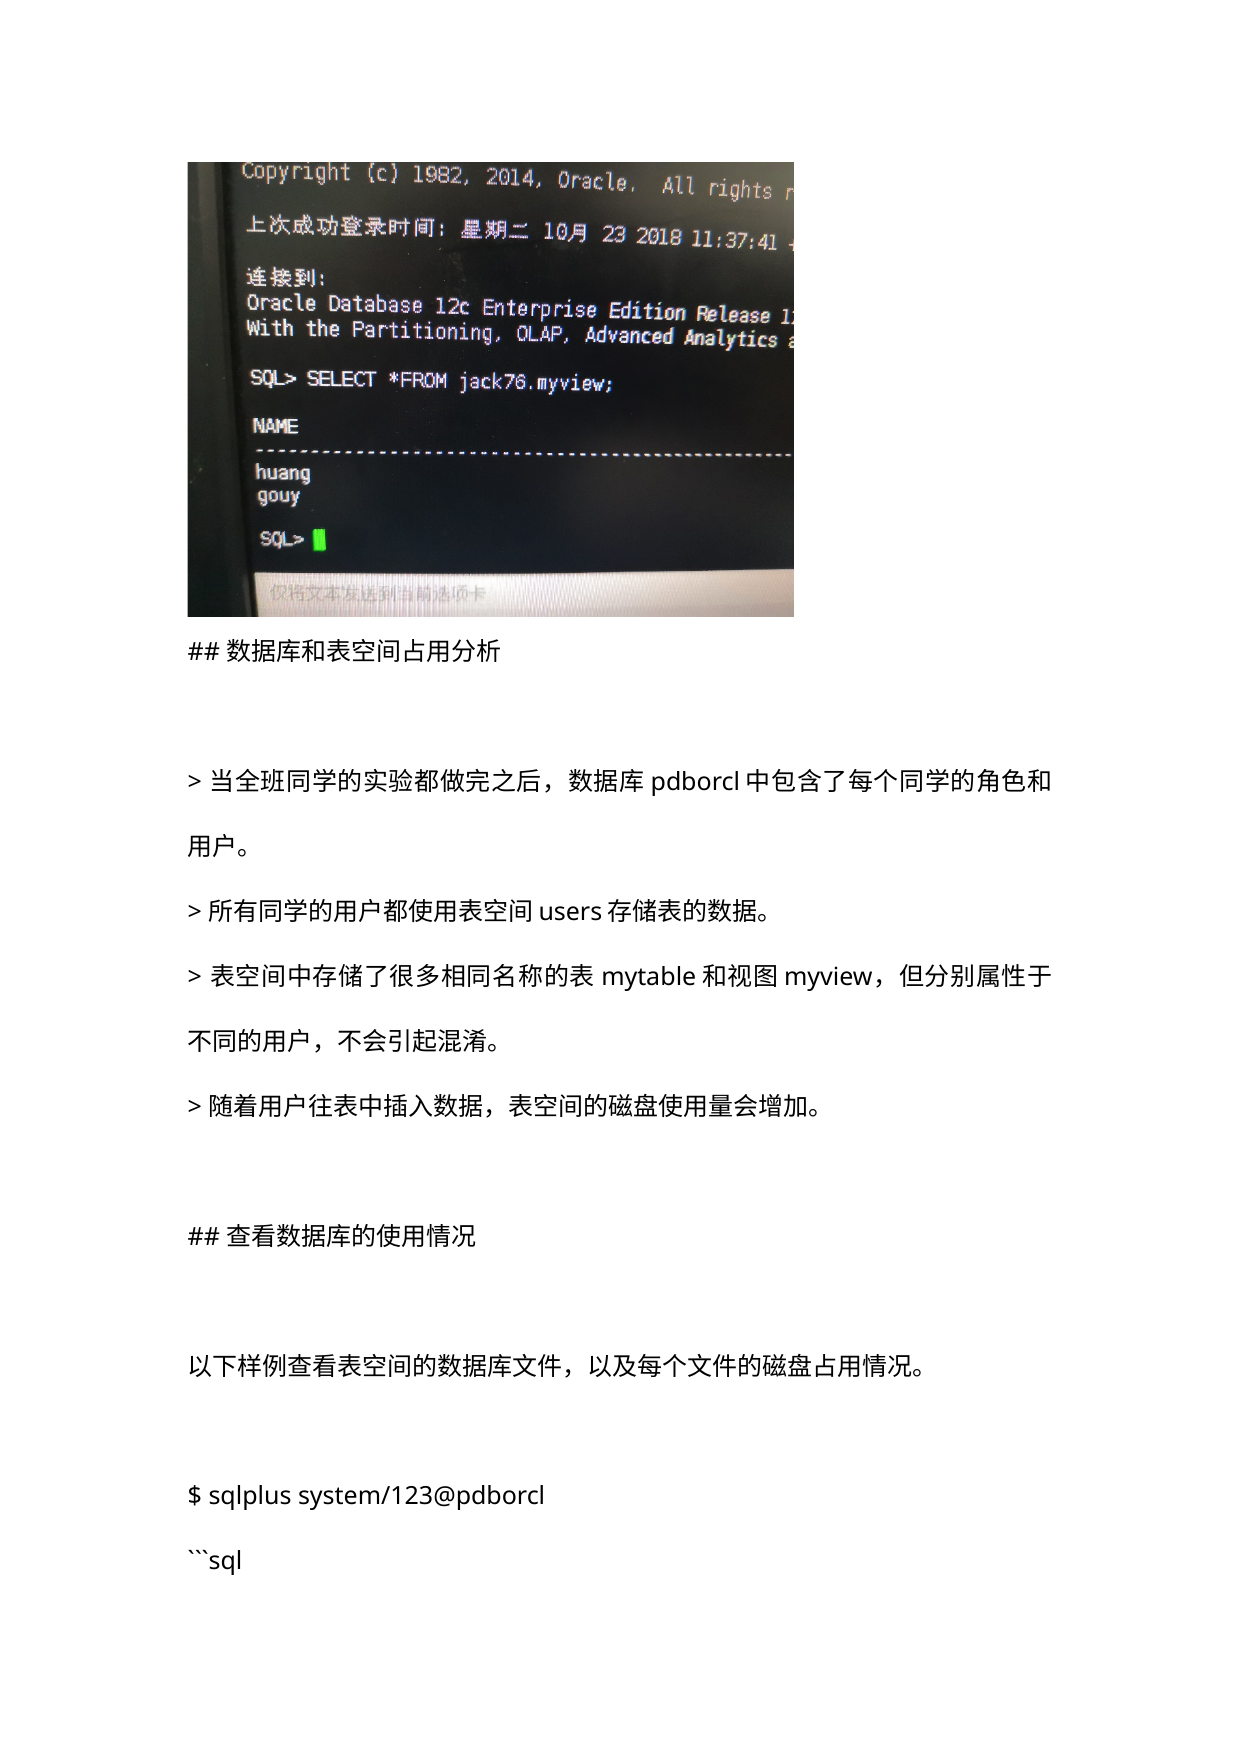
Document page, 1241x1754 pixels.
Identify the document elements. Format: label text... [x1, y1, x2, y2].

text ```sql [187, 1527, 1053, 1592]
text $ sqlplus system/123@pdborcl [187, 1462, 1053, 1527]
picture [187, 162, 794, 617]
text > 所有同学的用户都使用表空间users存储表的数据。 [187, 877, 1053, 942]
text ## 查看数据库的使用情况 [187, 1202, 1053, 1267]
text ## 数据库和表空间占用分析 [187, 617, 1053, 682]
text 以下样例查看表空间的数据库文件，以及每个文件的磁盘占用情况。 [187, 1332, 1053, 1397]
text > 当全班同学的实验都做完之后，数据库pdborcl中包含了每个同学的角色和用户。 [187, 747, 1053, 877]
text > 随着用户往表中插入数据，表空间的磁盘使用量会增加。 [187, 1072, 1053, 1137]
text > 表空间中存储了很多相同名称的表mytable和视图myview，但分别属性于不同的用户，不会引起混淆。 [187, 942, 1053, 1072]
